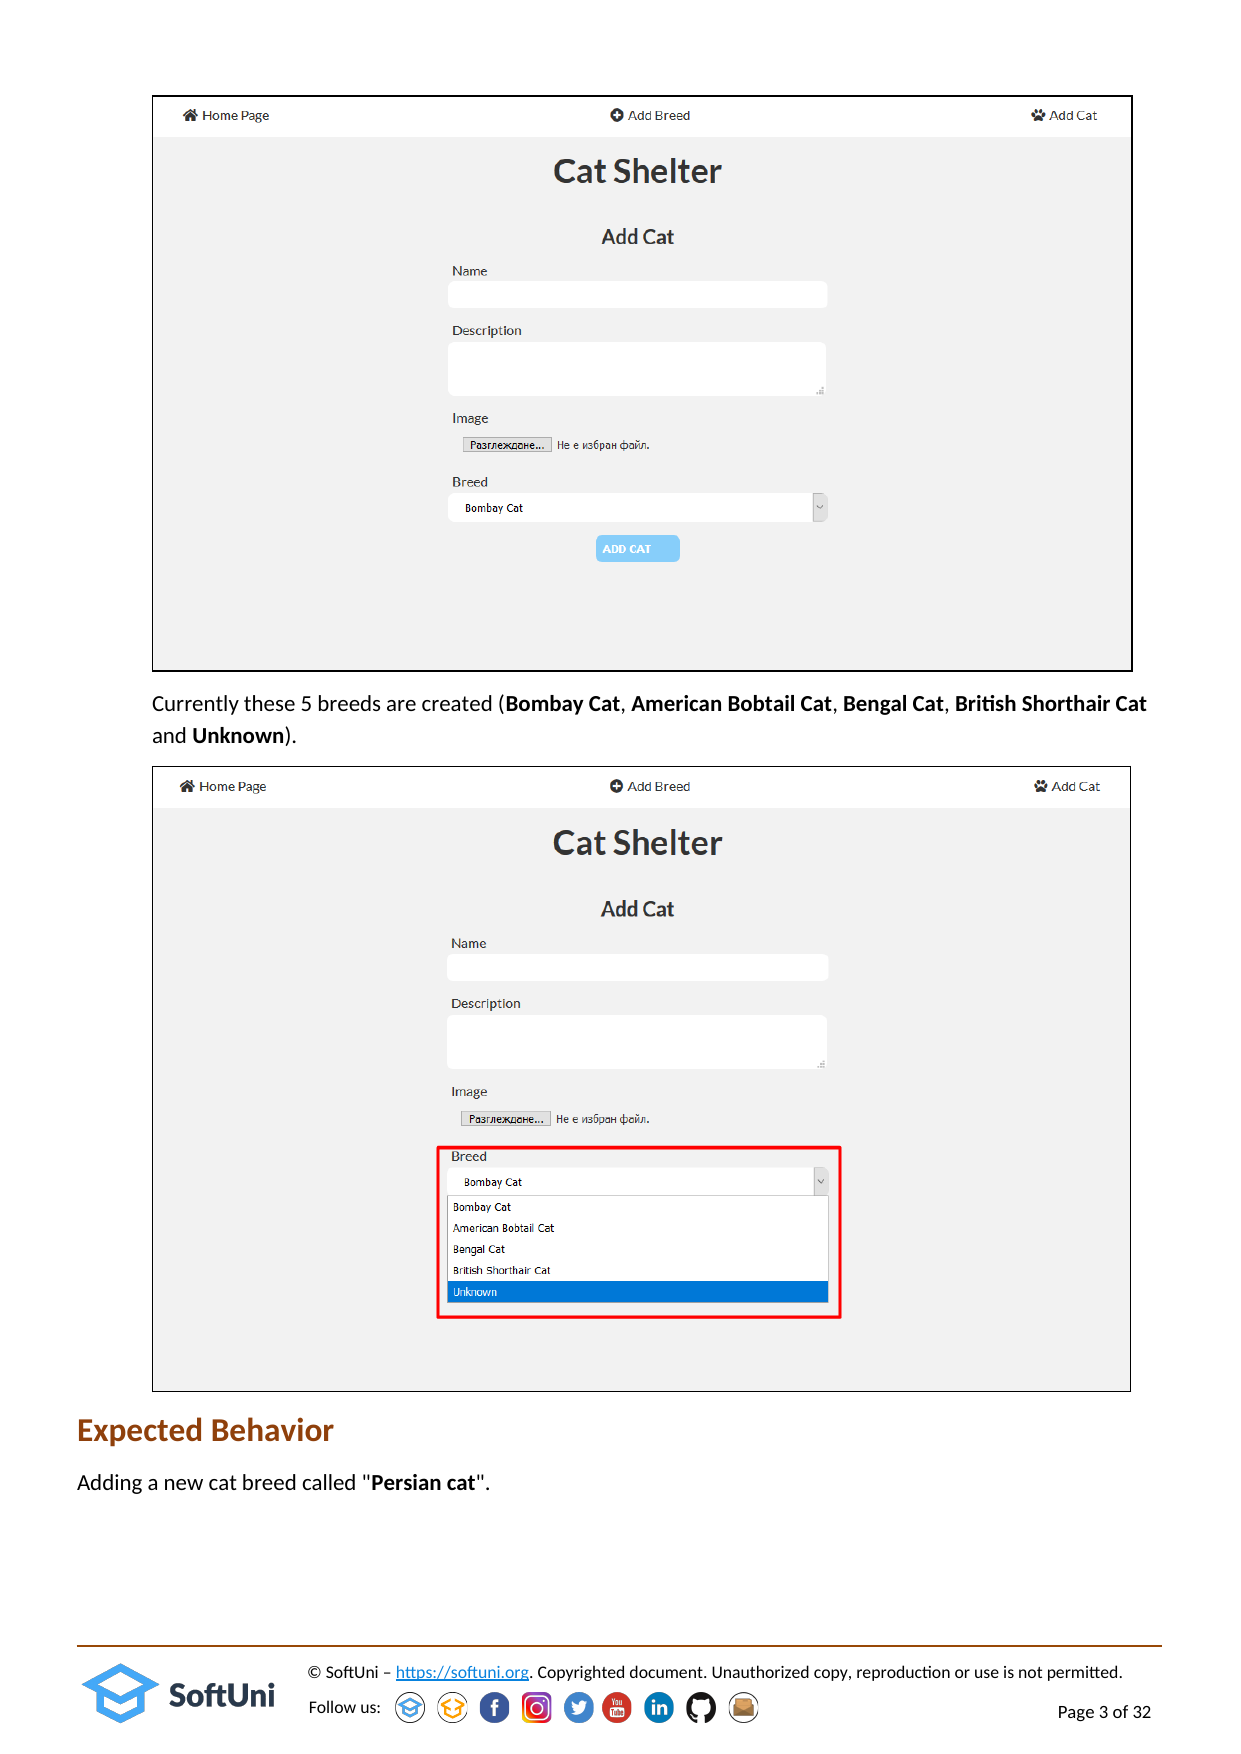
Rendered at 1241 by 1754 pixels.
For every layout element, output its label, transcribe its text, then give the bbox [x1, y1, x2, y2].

picture [479, 1692, 510, 1723]
picture [564, 1692, 594, 1723]
picture [665, 1714, 674, 1723]
picture [686, 1692, 716, 1723]
text Expected Behavior [77, 1409, 1163, 1450]
picture [153, 97, 1131, 670]
picture [644, 1714, 653, 1723]
picture [522, 1692, 552, 1723]
picture [658, 1705, 667, 1714]
picture [665, 1692, 674, 1701]
picture [395, 1692, 425, 1723]
text Adding a new cat breed called "Persian cat". [77, 1468, 1163, 1496]
picture [644, 1692, 653, 1701]
picture [437, 1692, 468, 1723]
picture [602, 1692, 632, 1723]
picture [75, 1658, 281, 1729]
picture [153, 767, 1130, 1391]
text Currently these 5 breeds are created (Bombay Cat, American Bobtail Cat, Bengal Cat, British Shorthair Cat and Unknown). [152, 689, 1163, 749]
picture [728, 1692, 759, 1723]
